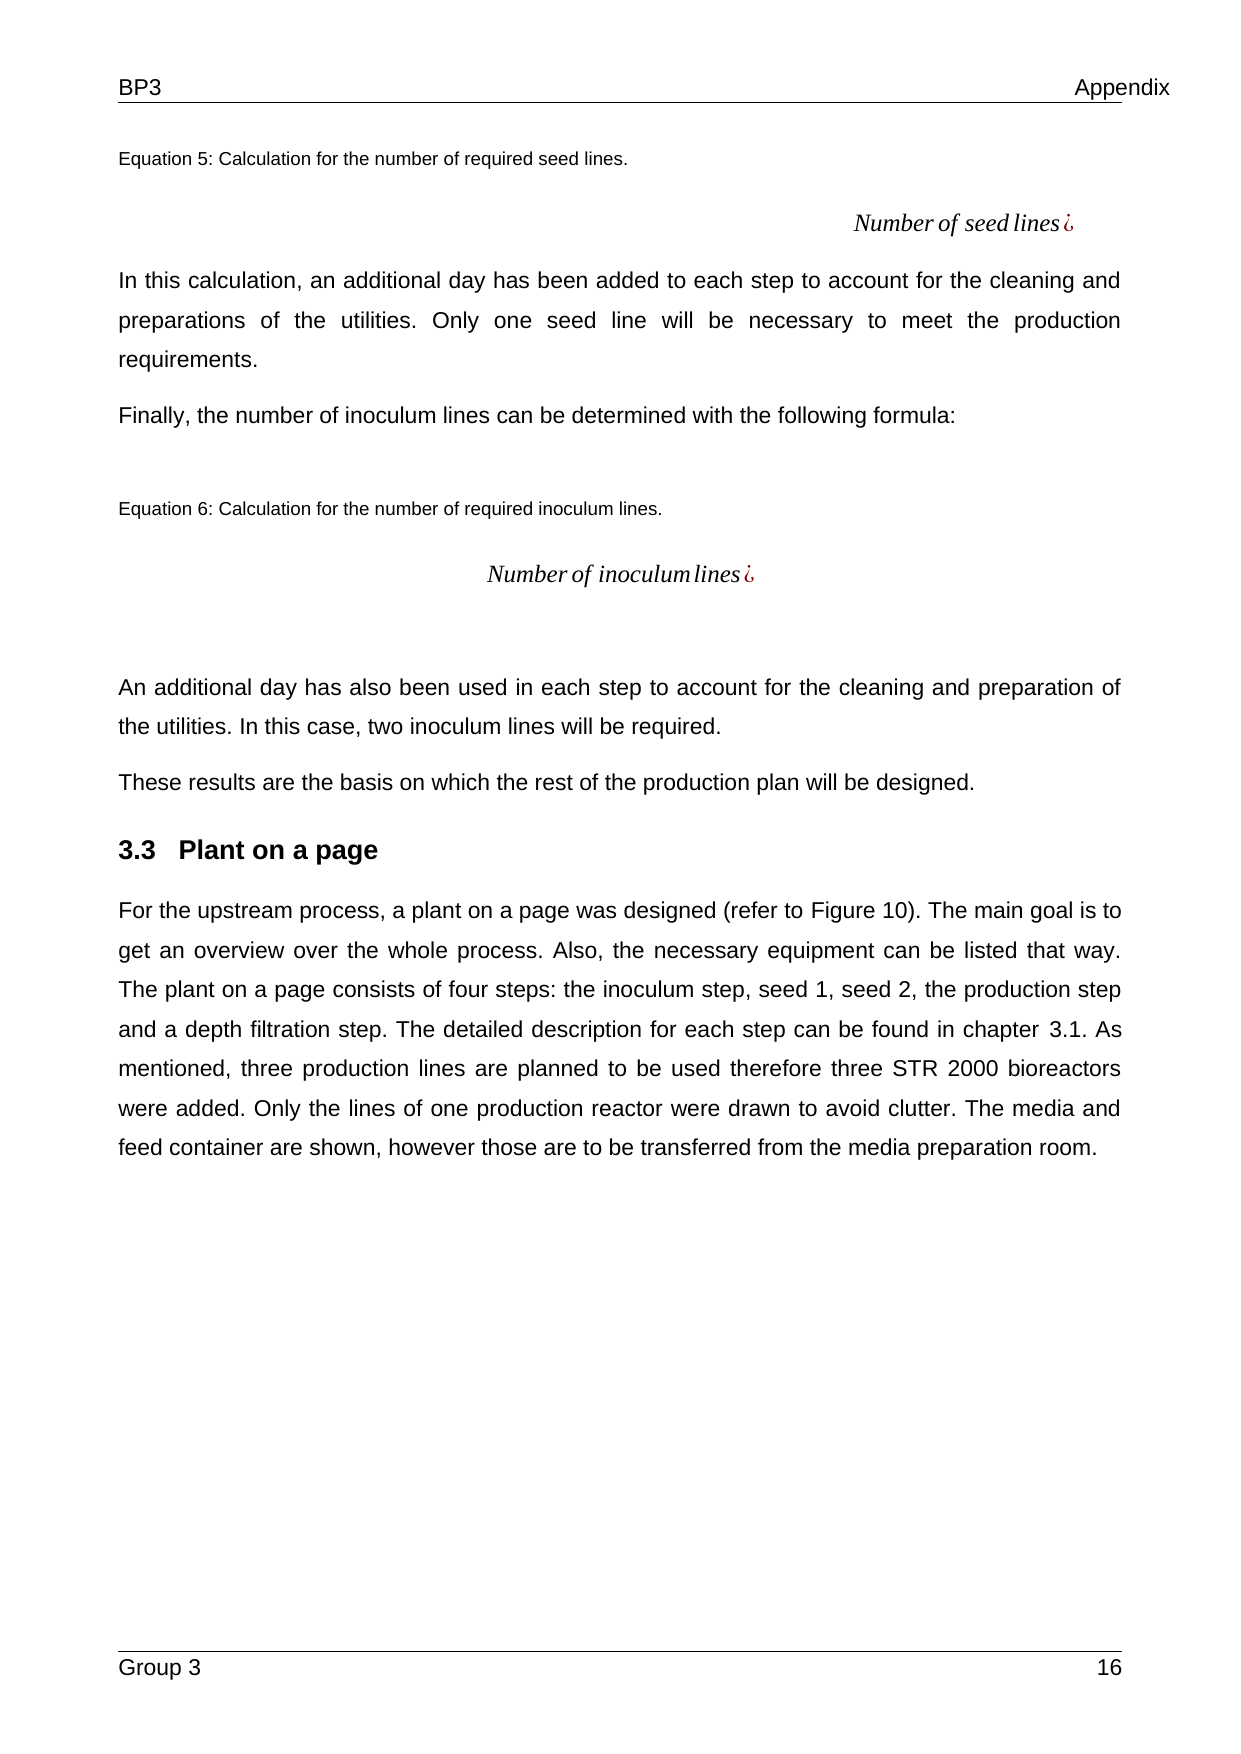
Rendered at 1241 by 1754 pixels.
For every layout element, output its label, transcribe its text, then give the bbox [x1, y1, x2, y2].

text These results are the basis on which the rest of the production plan will be designed. [118, 769, 1122, 796]
text For the upstream process, a plant on a page was designed (refer to Figure 9). The main goal is to get an overview over the whole process. Also, the necessary equipment can be listed that way. The plant on a page consists of four steps: the inoculum step, seed 1, seed 2, the production step and a depth filtration step. The detailed description for each step can be found in chapter 3.1. As mentioned, three production lines are planned to be used therefore three STR 2000 bioreactors were added. Only the lines of one production reactor were drawn to avoid clutter. The media and feed container are shown, however those are to be transferred from the media preparation room. [118, 897, 1122, 1161]
text An additional day has also been used in each step to account for the cleaning and preparation of the utilities. In this case, two inoculum lines will be required. [118, 674, 1122, 739]
subtitle Plant on a page [118, 834, 1122, 865]
text Finally, the number of inoculum lines can be determined with the following formula: [118, 402, 1122, 429]
text Equation 5: Calculation for the number of required seed lines. [118, 148, 1122, 169]
text In this calculation, an additional day has been added to each step to account for the cleaning and preparations of the utilities. Only one seed line will be necessary to meet the production requirements. [118, 267, 1122, 373]
text Equation 6: Calculation for the number of required inoculum lines. [118, 498, 1122, 519]
